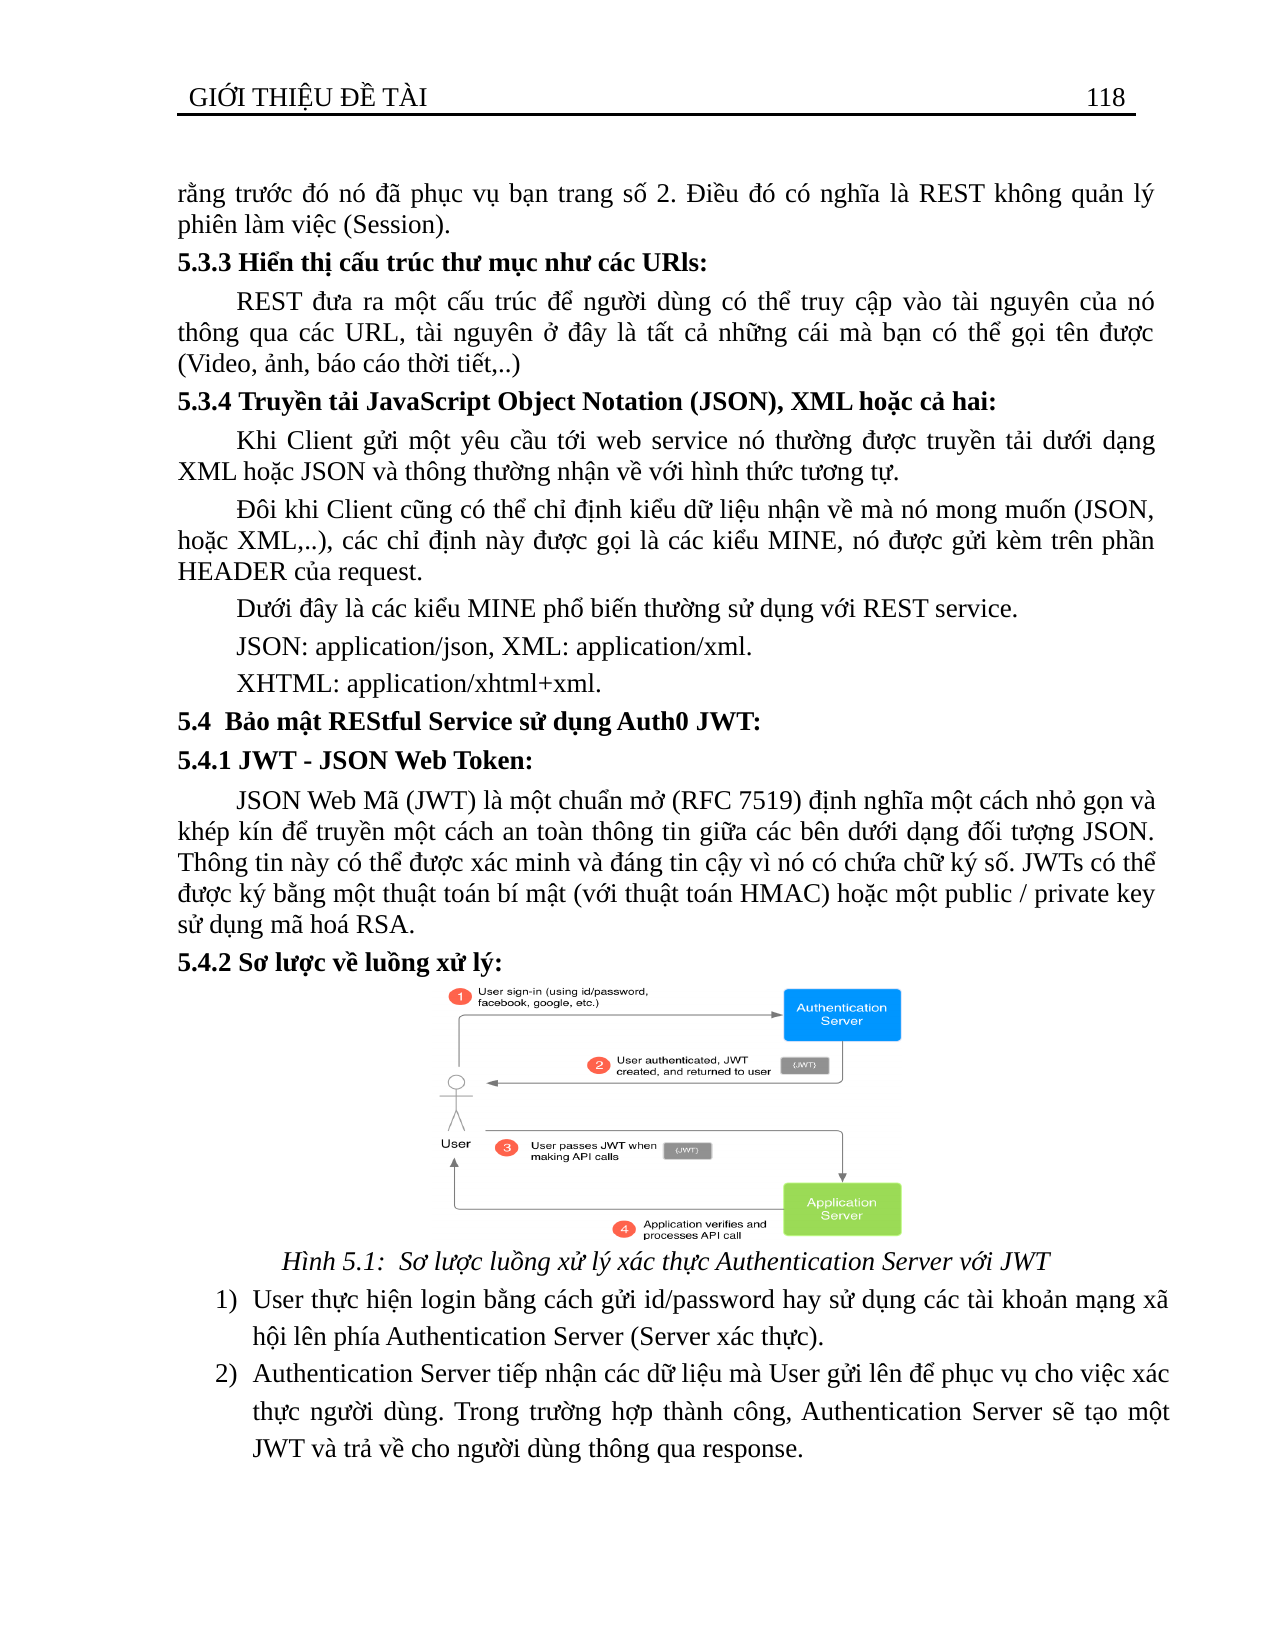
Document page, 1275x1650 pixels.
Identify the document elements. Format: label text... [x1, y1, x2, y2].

text XHTML: application/xhtml+xml. [177, 667, 1157, 698]
title Sơ lược luồng xử lý xác thực Authentication Server với JWT [177, 1246, 1157, 1277]
text Đôi khi Client cũng có thể chỉ định kiểu dữ liệu nhận về mà nó mong muốn (JSON, hoặc XML,..), các chỉ định này được gọi là các kiểu MINE, nó được gửi kèm trên phần HEADER của request. [177, 493, 1157, 586]
subtitle Bảo mật REStful Service sử dụng Auth0 JWT: [177, 705, 1157, 736]
text Dưới đây là các kiểu MINE phổ biến thường sử dụng với REST service. [177, 593, 1157, 624]
text JSON: application/json, XML: application/xml. [177, 630, 1157, 661]
text JSON Web Mã (JWT) là một chuẩn mở (RFC 7519) định nghĩa một cách nhỏ gọn và khép kín để truyền một cách an toàn thông tin giữa các bên dưới dạng đối tượng JSON. Thông tin này có thể được xác minh và đáng tin cậy vì nó có chứa chữ ký số. JWTs có thể được ký bằng một thuật toán bí mật (với thuật toán HMAC) hoặc một public / private key sử dụng mã hoá RSA. [177, 784, 1157, 939]
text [177, 177, 1157, 239]
list Authentication Server tiếp nhận các dữ liệu mà User gửi lên để phục vụ cho việc xác thực người dùng. Trong trường hợp thành công, Authentication Server sẽ tạo một JWT và trả về cho người dùng thông qua response. [215, 1357, 1171, 1463]
text Khi Client gửi một yêu cầu tới web service nó thường được truyền tải dưới dạng XML hoặc JSON và thông thường nhận về với hình thức tương tự. [177, 424, 1157, 487]
subtitle Sơ lược về luồng xử lý: [177, 946, 1157, 977]
subtitle JWT - JSON Web Token: [177, 744, 1157, 775]
subtitle Hiển thị cấu trúc thư mục như các URls: [177, 246, 1157, 277]
subtitle Truyền tải JavaScript Object Notation (JSON), XML hoặc cả hai: [177, 385, 1157, 416]
text REST đưa ra một cấu trúc để người dùng có thể truy cập vào tài nguyên của nó thông qua các URL, tài nguyên ở đây là tất cả những cái mà bạn có thể gọi tên được (Video, ảnh, báo cáo thời tiết,..) [177, 285, 1157, 379]
picture [431, 985, 903, 1240]
list User thực hiện login bằng cách gửi id/password hay sử dụng các tài khoản mạng xã hội lên phía Authentication Server (Server xác thực). [215, 1283, 1171, 1351]
